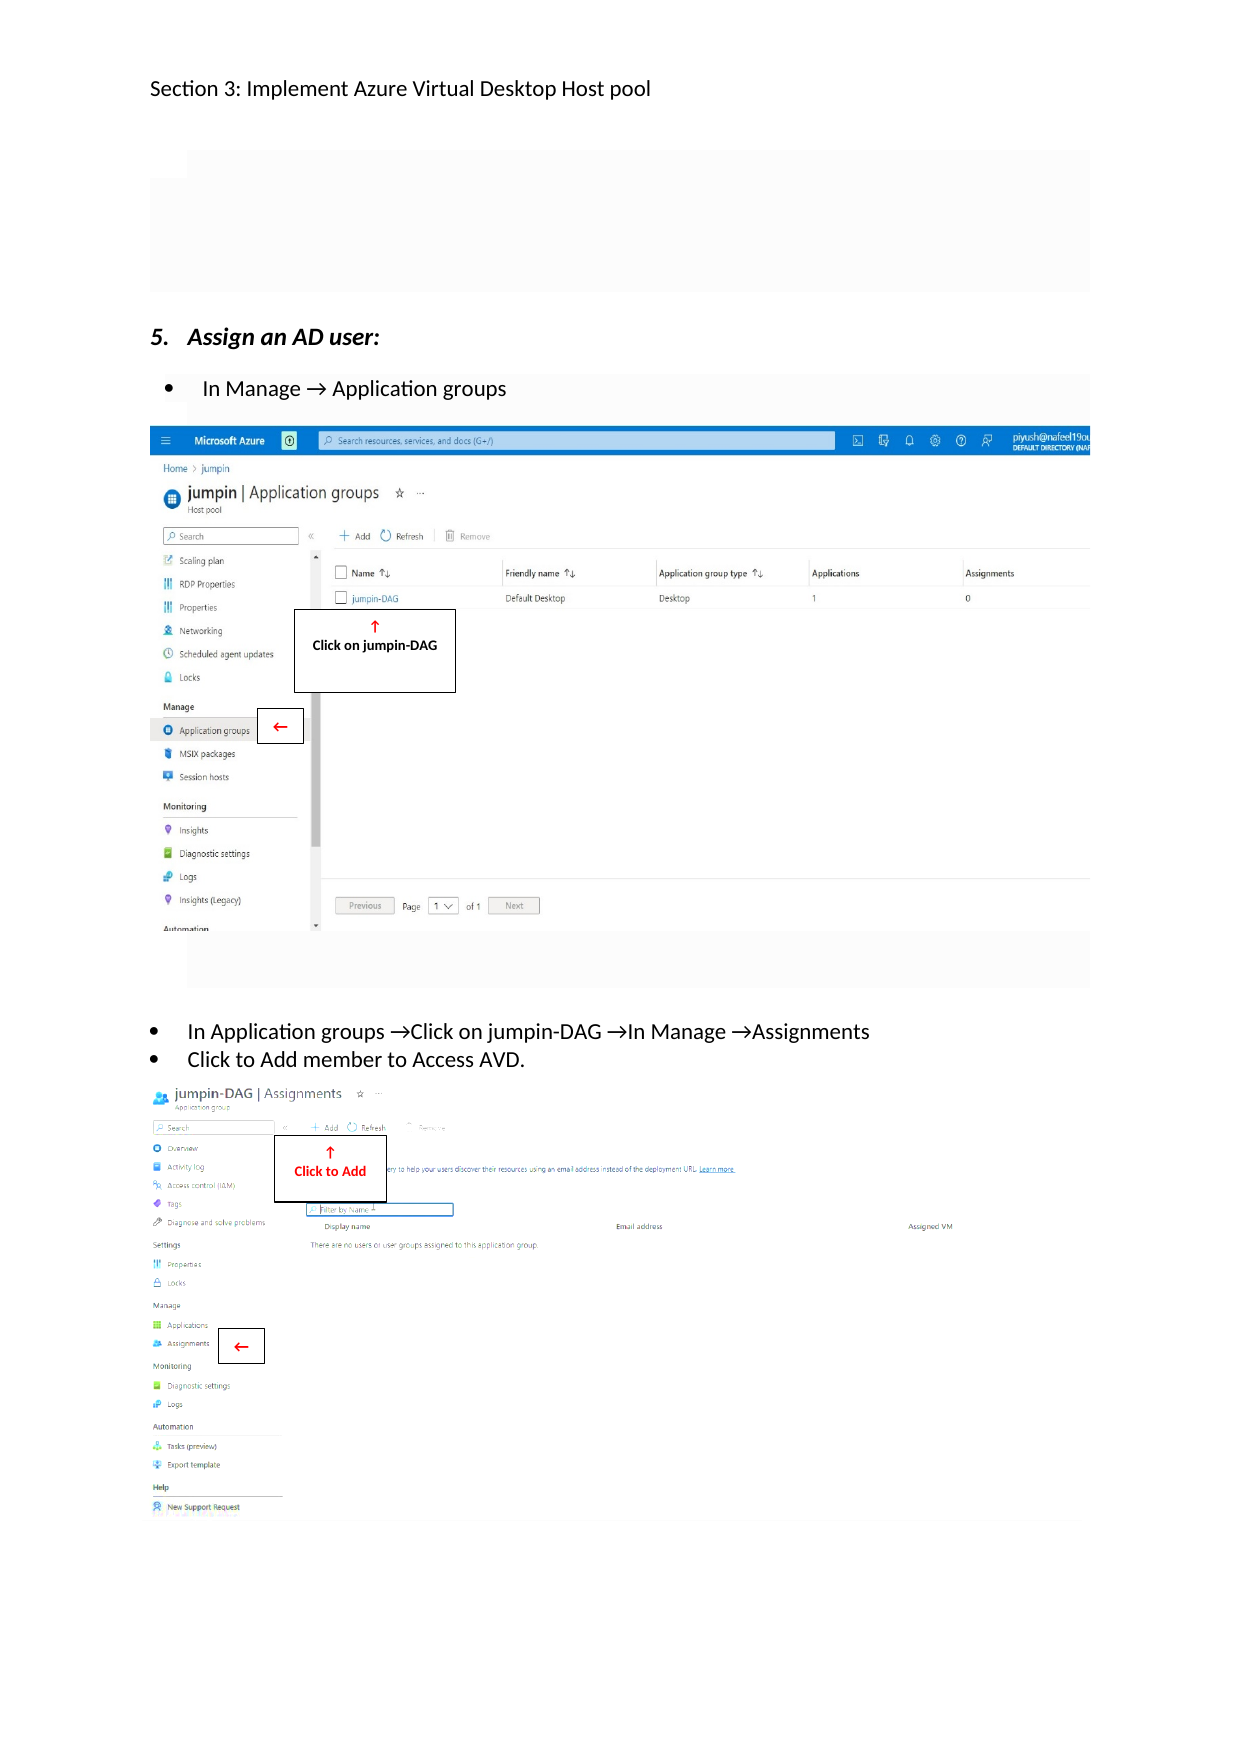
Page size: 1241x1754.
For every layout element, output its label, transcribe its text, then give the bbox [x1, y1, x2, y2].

picture [141, 1109, 1083, 1550]
list Assign an AD user: [150, 322, 1090, 352]
list Click to Add member to Access AVD. [150, 1074, 1090, 1102]
picture [150, 425, 1091, 931]
list In Application groups →Click on jumpin-DAG →In Manage →Assignments [150, 1017, 1090, 1045]
list In Manage → Application groups [165, 374, 1090, 402]
